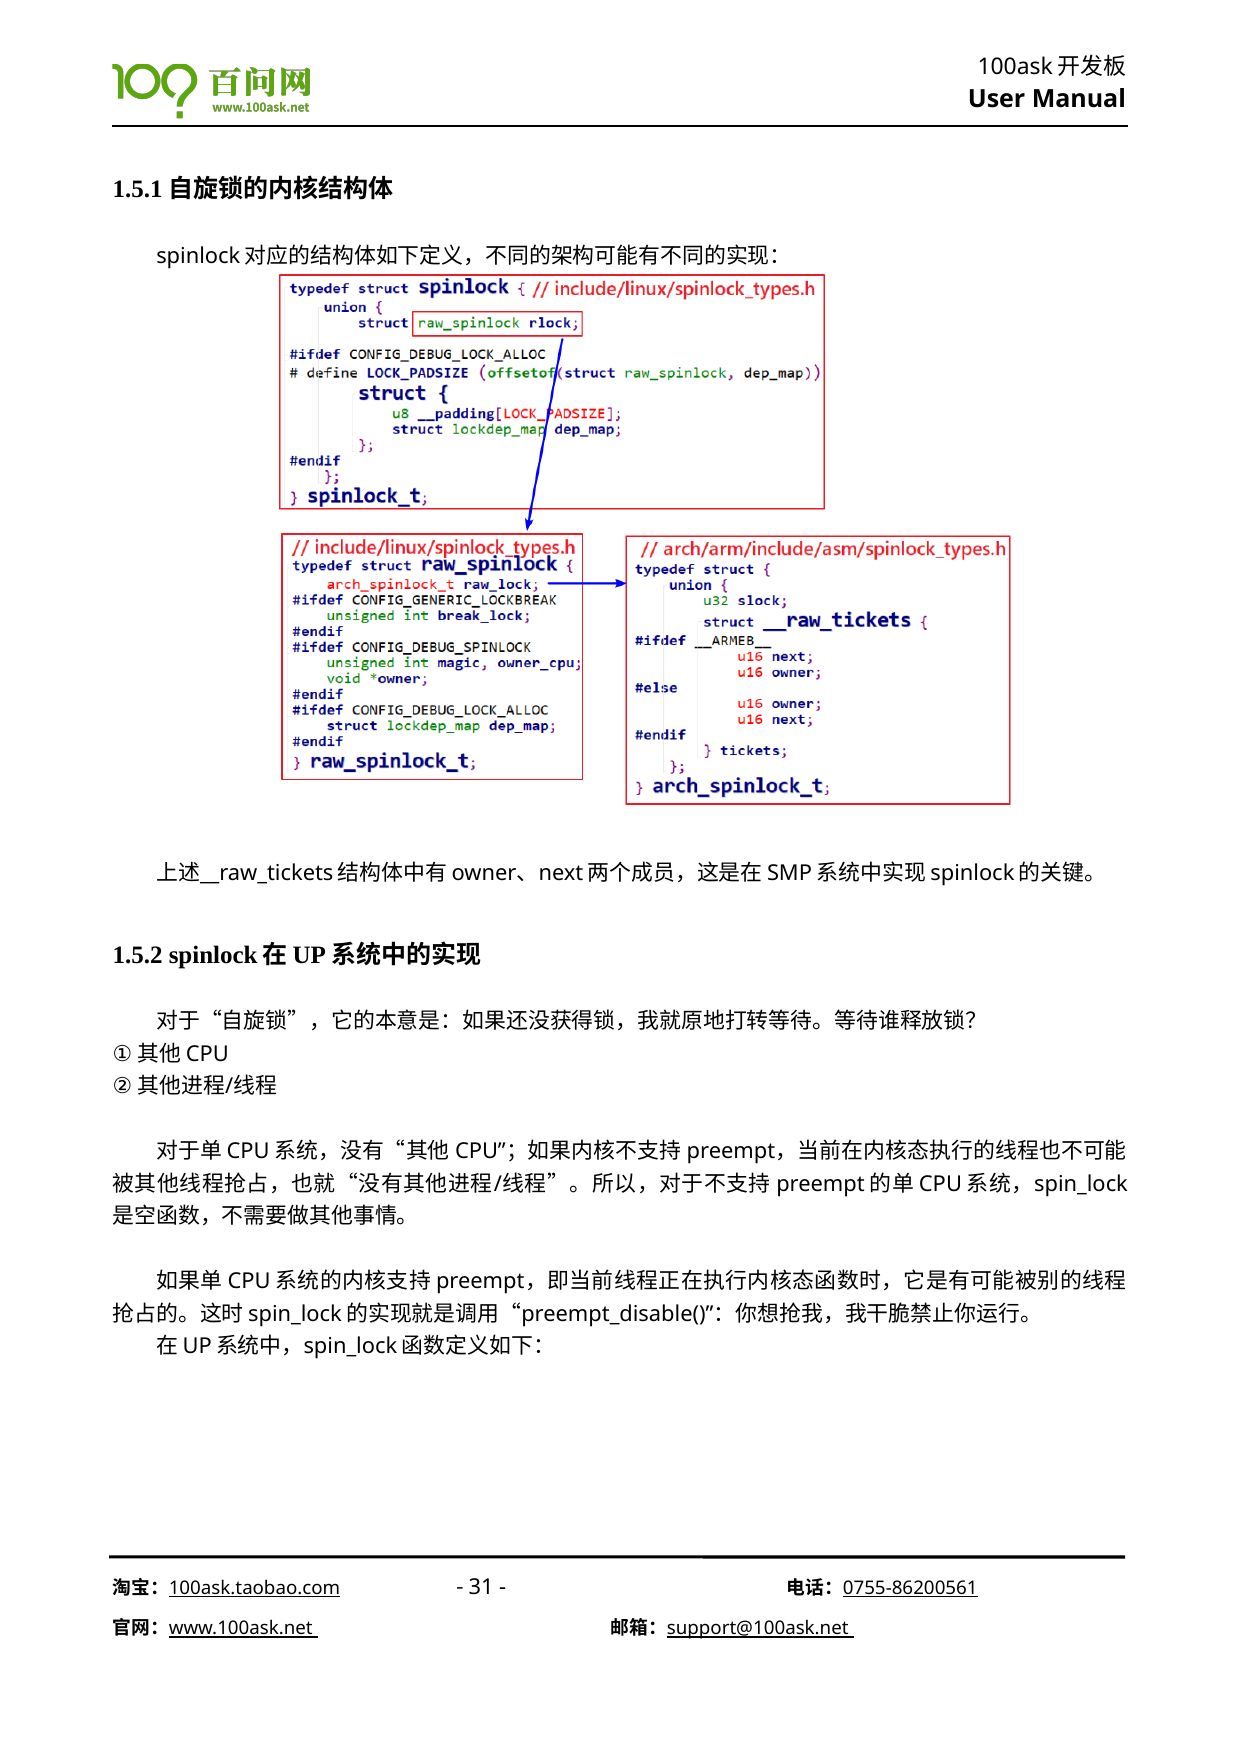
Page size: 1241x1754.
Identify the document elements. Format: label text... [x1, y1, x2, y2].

text spinlock对应的结构体如下定义，不同的架构可能有不同的实现： [112, 237, 1128, 270]
picture [112, 64, 310, 124]
text 上述__raw_tickets结构体中有owner、next两个成员，这是在SMP系统中实现spinlock的关键。 [112, 855, 1128, 887]
text 对于“自旋锁”，它的本意是：如果还没获得锁，我就原地打转等待。等待谁释放锁？ [112, 1003, 1128, 1036]
picture [270, 270, 1014, 809]
text 对于单CPU系统，没有“其他CPU”；如果内核不支持preempt，当前在内核态执行的线程也不可能被其他线程抢占，也就“没有其他进程/线程”。所以，对于不支持preempt的单CPU系统，spin_lock是空函数，不需要做其他事情。 [112, 1133, 1128, 1231]
text ② 其他进程/线程 [112, 1068, 1128, 1101]
subtitle 1.5.2 spinlock在UP系统中的实现 [112, 920, 1128, 985]
subtitle 1.5.1 自旋锁的内核结构体 [112, 154, 1128, 219]
text 在UP系统中，spin_lock函数定义如下： [112, 1328, 1128, 1361]
text ① 其他CPU [112, 1036, 1128, 1068]
text 如果单CPU系统的内核支持preempt，即当前线程正在执行内核态函数时，它是有可能被别的线程抢占的。这时spin_lock的实现就是调用“preempt_disable()”：你想抢我，我干脆禁止你运行。 [112, 1263, 1128, 1328]
